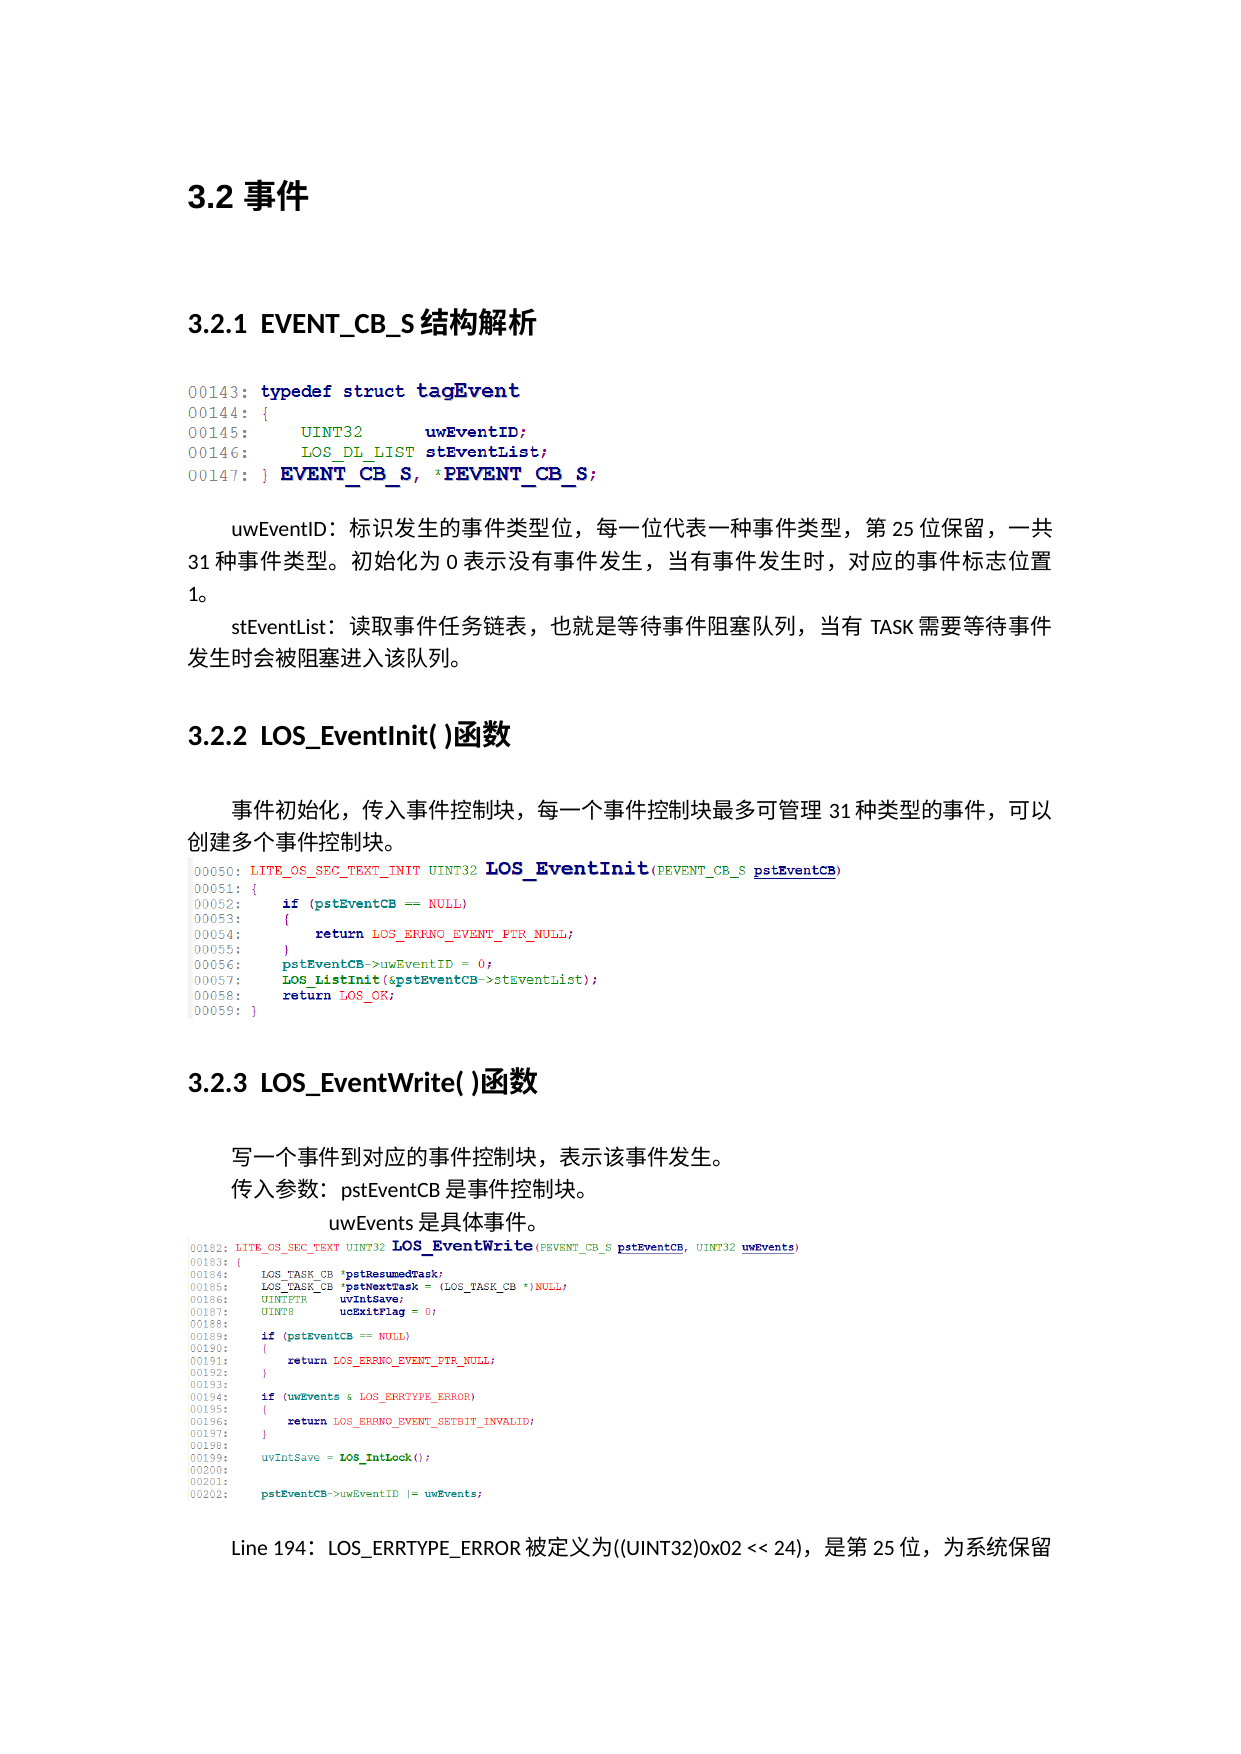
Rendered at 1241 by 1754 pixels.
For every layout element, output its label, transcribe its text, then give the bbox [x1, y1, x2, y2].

text 写一个事件到对应的事件控制块，表示该事件发生。 [187, 1139, 1053, 1172]
subtitle 3.2.2 LOS_EventInit( )函数 [187, 700, 1053, 765]
subtitle 3.2.3 LOS_EventWrite( )函数 [187, 1047, 1053, 1112]
picture [187, 1236, 1052, 1501]
text 传入参数：pstEventCB是事件控制块。 [187, 1172, 1053, 1204]
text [187, 1529, 1053, 1562]
text 事件初始化，传入事件控制块，每一个事件控制块最多可管理31种类型的事件，可以创建多个事件控制块。 [187, 792, 1053, 857]
subtitle 3.2 事件 [187, 162, 1053, 227]
text stEventList：读取事件任务链表，也就是等待事件阻塞队列，当有TASK需要等待事件发生时会被阻塞进入该队列。 [187, 608, 1053, 673]
picture [187, 380, 1052, 489]
text uwEventID：标识发生的事件类型位，每一位代表一种事件类型，第25位保留，一共31种事件类型。初始化为0表示没有事件发生，当有事件发生时，对应的事件标志位置1。 [187, 511, 1053, 608]
text uwEvents是具体事件。 [275, 1204, 1053, 1237]
picture [187, 857, 1052, 1019]
subtitle 3.2.1 EVENT_CB_S结构解析 [187, 289, 1053, 354]
